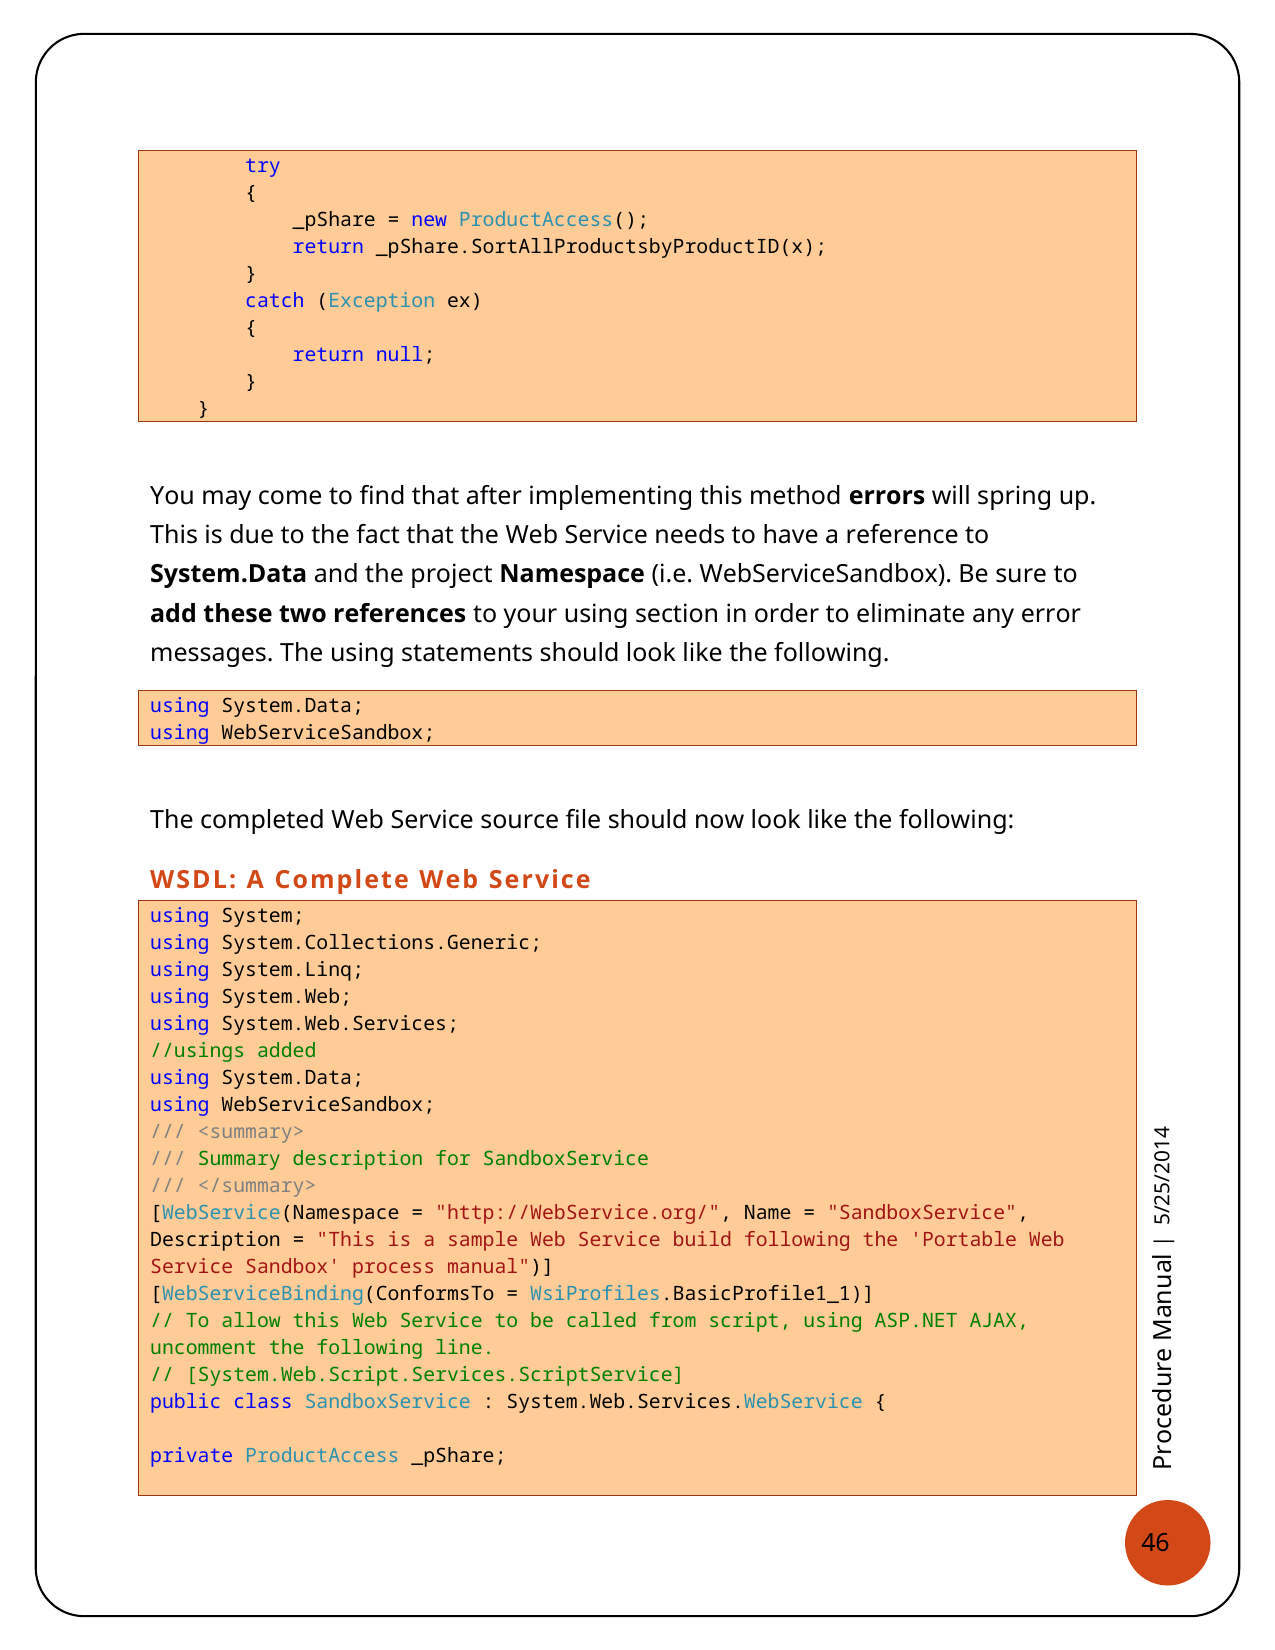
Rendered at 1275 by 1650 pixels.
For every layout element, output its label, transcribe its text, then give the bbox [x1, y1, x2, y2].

text The completed Web Service source file should now look like the following: [150, 802, 1125, 836]
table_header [139, 151, 1136, 421]
subtitle WSDL: A Complete Web Service [150, 862, 1125, 896]
table_header using System.Data; using WebServiceSandbox; [139, 691, 1136, 745]
text You may come to find that after implementing this method errors will spring up. This is due to the fact that the Web Service needs to have a reference to System.Data and the project Namespace (i.e. WebServiceSandbox). Be sure to add these two references to your using section in order to eliminate any error messages. The using statements should look like the following. [150, 478, 1125, 668]
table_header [139, 901, 1136, 1495]
